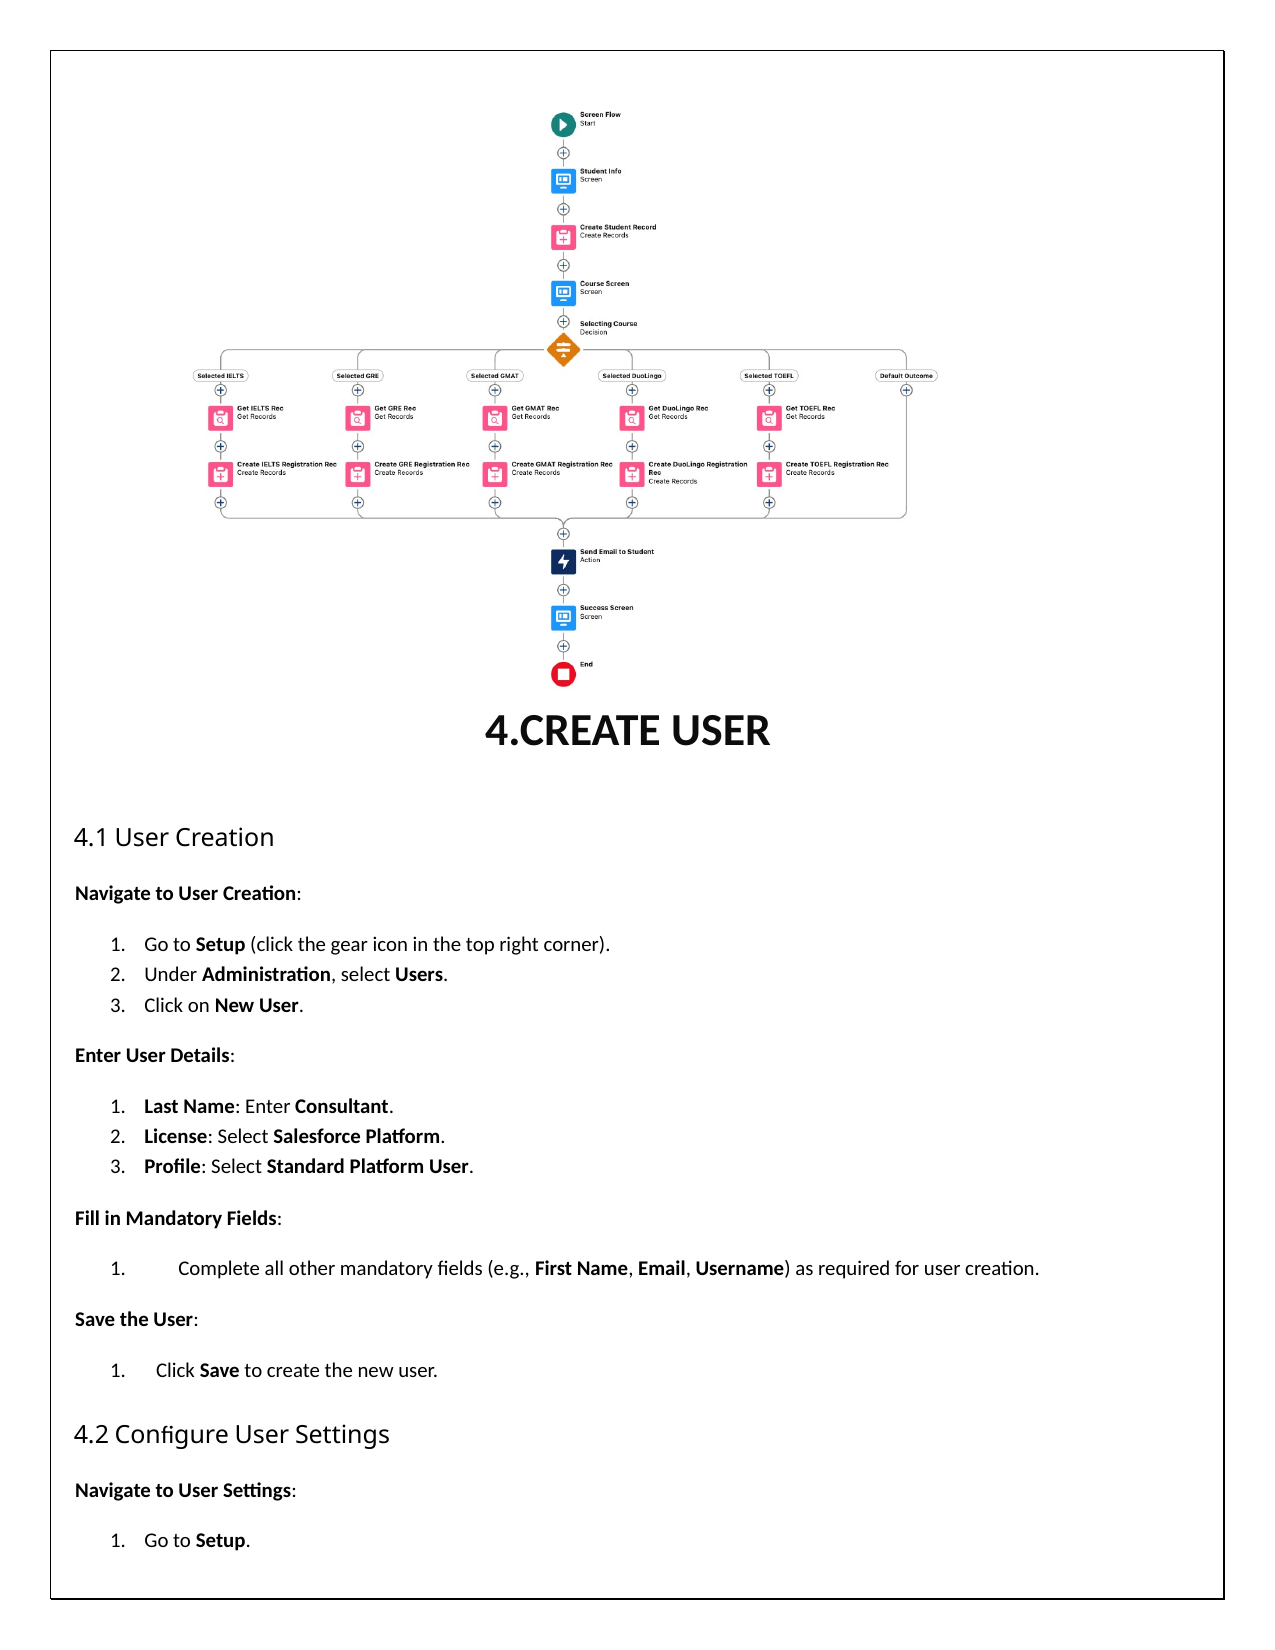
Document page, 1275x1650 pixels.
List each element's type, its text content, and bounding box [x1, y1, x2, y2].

list Last Name: Enter Consultant. [110, 1093, 1190, 1118]
subtitle 4.1 User Creation [73, 819, 1199, 853]
text 1. Complete all other mandatory fields (e.g., First Name, Email, Username) as required for user creation. [75, 1255, 1199, 1281]
list Go to Setup (click the gear icon in the top right corner). [110, 931, 1182, 956]
list Under Administration, select Users. [110, 961, 1182, 987]
text Navigate to User Creation: [75, 880, 1190, 905]
text Save the User: [75, 1306, 1190, 1332]
text Enter User Details: [75, 1042, 1190, 1068]
list Go to Setup. [110, 1528, 1182, 1553]
list Click on New User. [110, 992, 1182, 1017]
picture [150, 75, 986, 699]
subtitle 4.CREATE USER [75, 701, 1181, 757]
subtitle 4.2 Configure User Settings [73, 1417, 1199, 1451]
list License: Select Salesforce Platform. [110, 1123, 1190, 1149]
text 1. Click Save to create the new user. [75, 1357, 1199, 1382]
text Fill in Mandatory Fields: [75, 1205, 1190, 1230]
list Profile: Select Standard Platform User. [110, 1154, 1190, 1179]
text Navigate to User Settings: [75, 1477, 1190, 1502]
